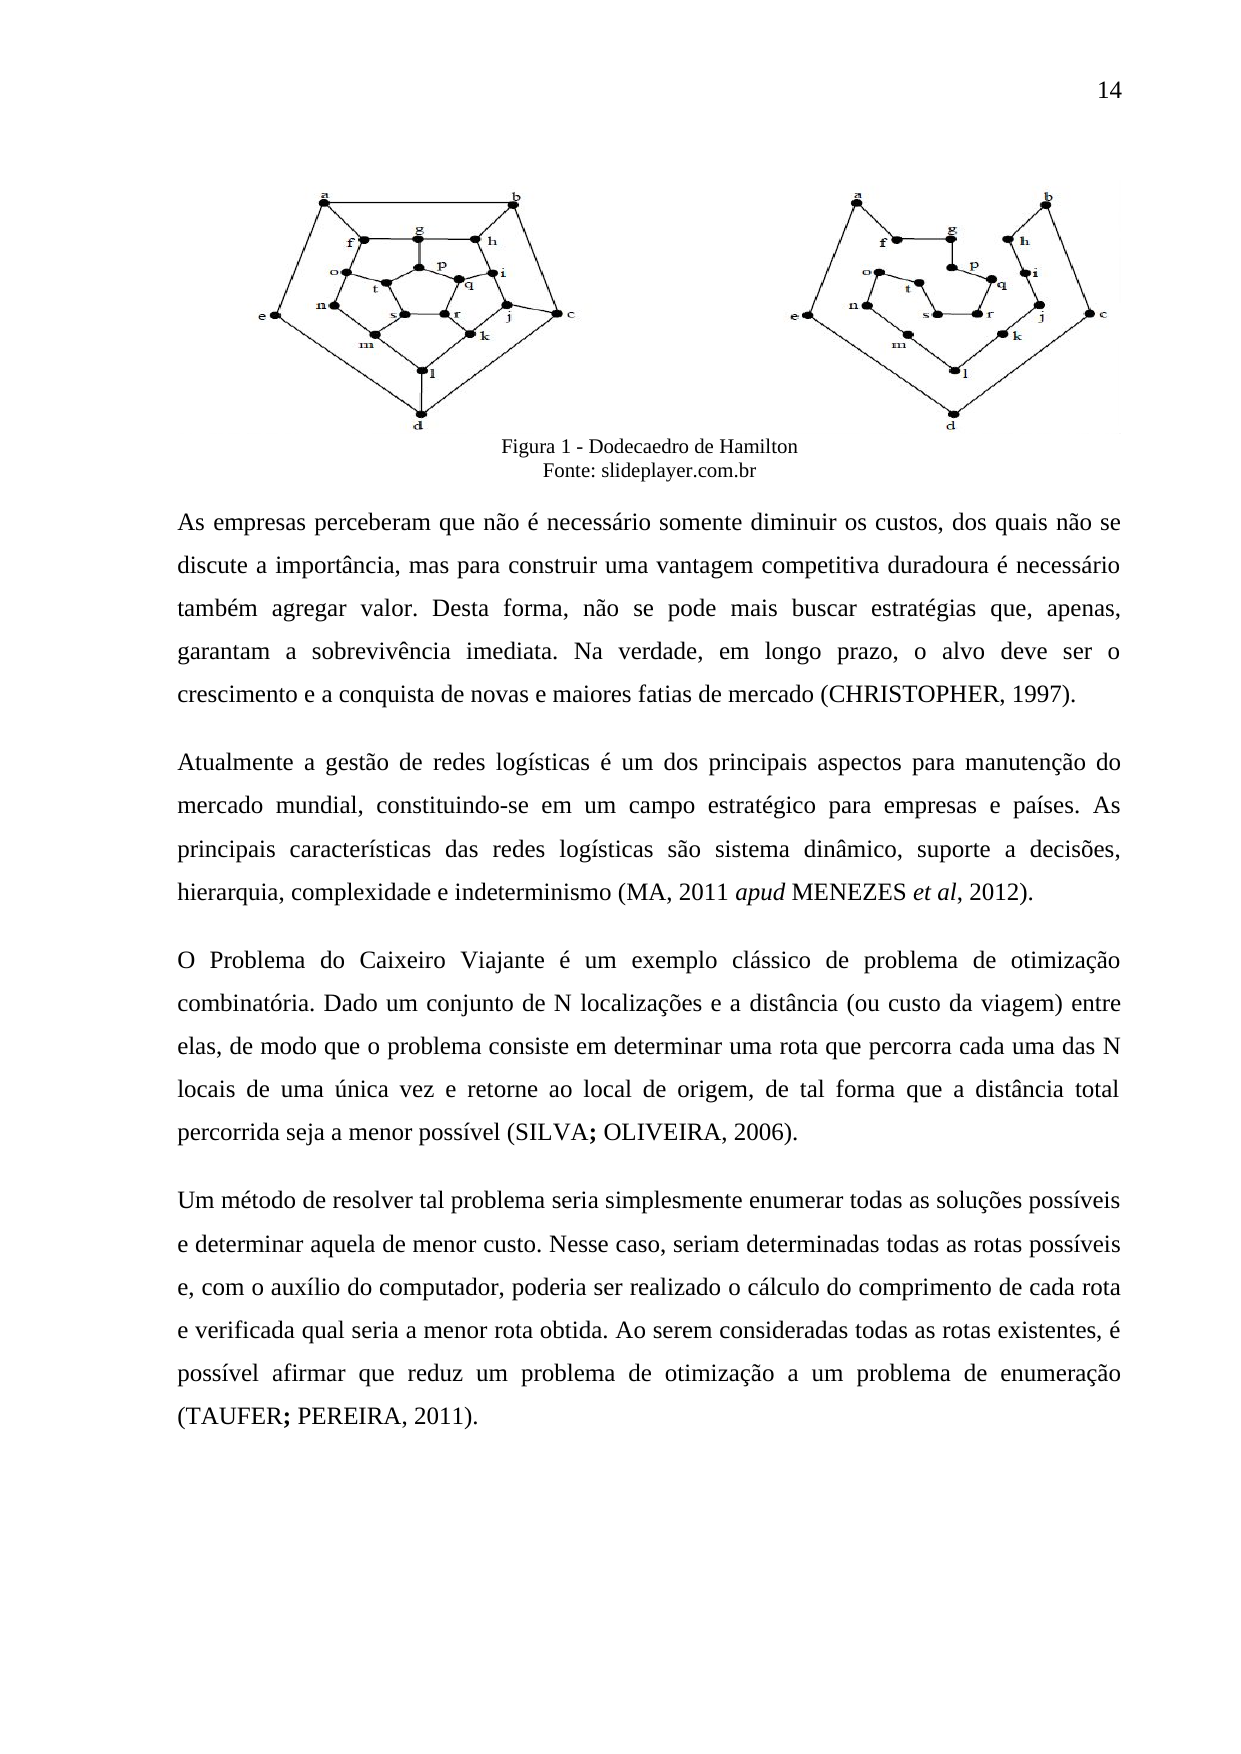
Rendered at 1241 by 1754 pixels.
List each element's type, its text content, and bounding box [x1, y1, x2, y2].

text Fonte: slideplayer.com.br [177, 458, 1122, 482]
text Um método de resolver tal problema seria simplesmente enumerar todas as soluções possíveis e determinar aquela de menor custo. Nesse caso, seriam determinadas todas as rotas possíveis e, com o auxílio do computador, poderia ser realizado o cálculo do comprimento de cada rota e verificada qual seria a menor rota obtida. Ao serem consideradas todas as rotas existentes, é possível afirmar que reduz um problema de otimização a um problema de enumeração (TAUFER; PEREIRA, 2011). [177, 1186, 1122, 1430]
text O Problema do Caixeiro Viajante é um exemplo clássico de problema de otimização combinatória. Dado um conjunto de N localizações e a distância (ou custo da viagem) entre elas, de modo que o problema consiste em determinar uma rota que percorra cada uma das N locais de uma única vez e retorne ao local de origem, de tal forma que a distância total percorrida seja a menor possível (SILVA; OLIVEIRA, 2006). [177, 945, 1122, 1146]
text As empresas perceberam que não é necessário somente diminuir os custos, dos quais não se discute a importância, mas para construir uma vantagem competitiva duradoura é necessário também agregar valor. Desta forma, não se pode mais buscar estratégias que, apenas, garantam a sobrevivência imediata. Na verdade, em longo prazo, o alvo deve ser o crescimento e a conquista de novas e maiores fatias de mercado (CHRISTOPHER, 1997). [177, 507, 1122, 708]
picture [177, 177, 1121, 434]
text Atualmente a gestão de redes logísticas é um dos principais aspectos para manutenção do mercado mundial, constituindo-se em um campo estratégico para empresas e países. As principais características das redes logísticas são sistema dinâmico, suporte a decisões, hierarquia, complexidade e indeterminismo (MA, 2011 apud MENEZES et al, 2012). [177, 747, 1122, 906]
